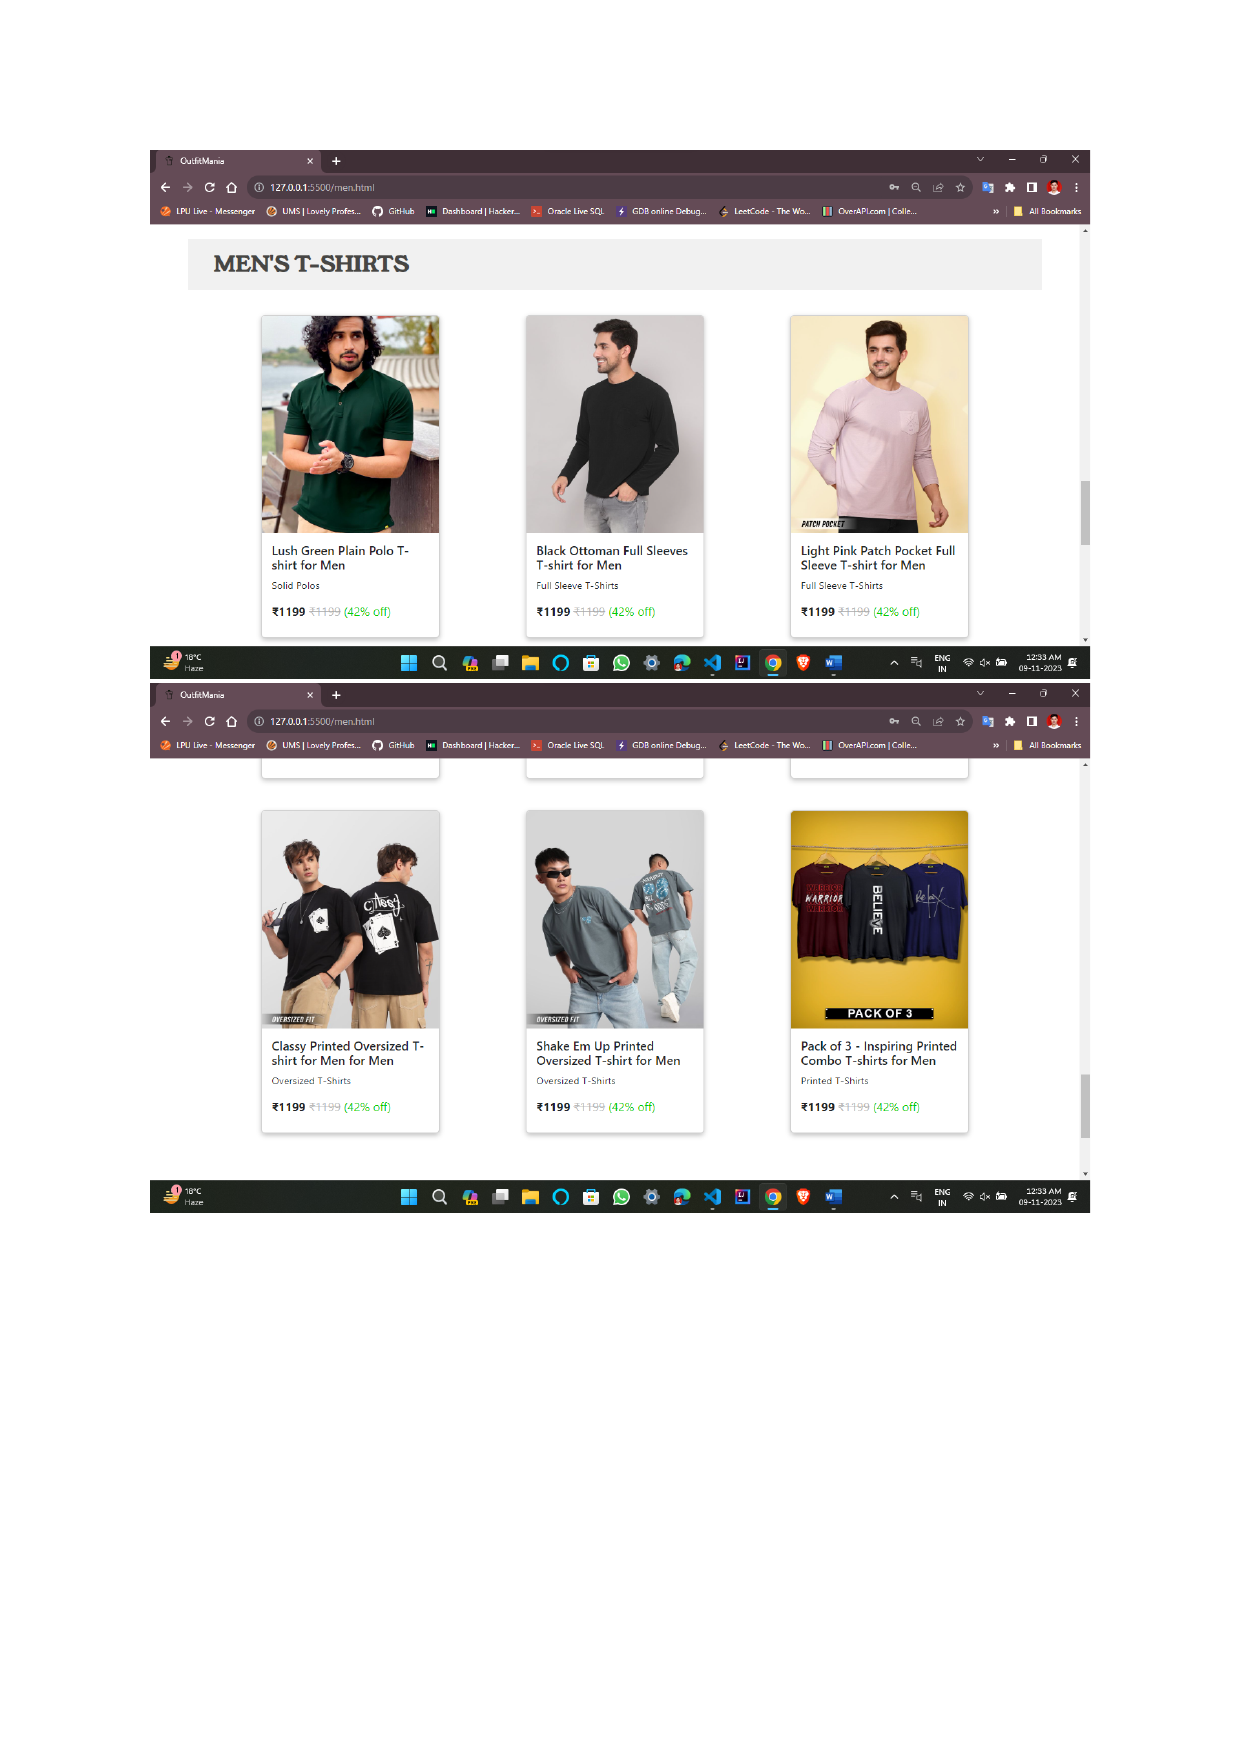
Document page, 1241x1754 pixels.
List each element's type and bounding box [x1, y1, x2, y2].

picture [150, 150, 1091, 679]
picture [150, 683, 1091, 1213]
